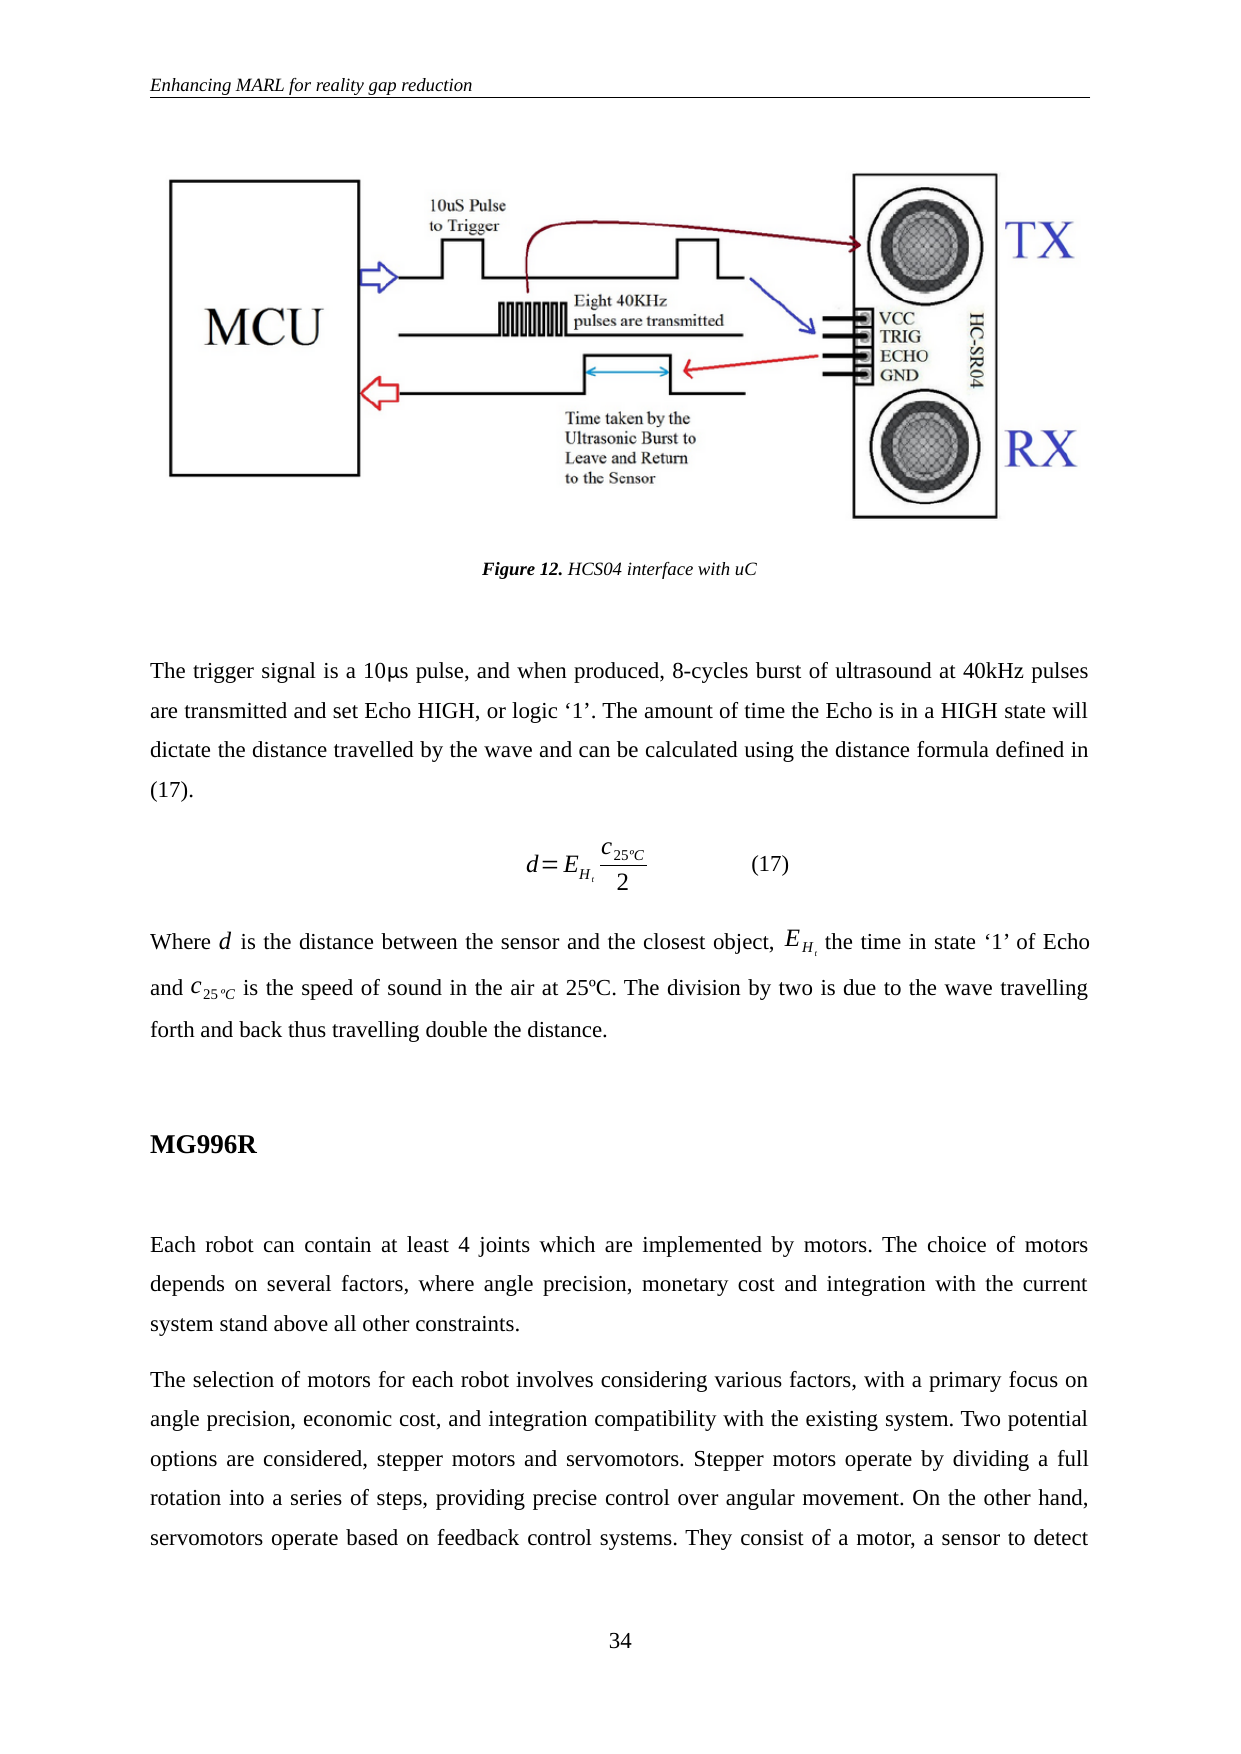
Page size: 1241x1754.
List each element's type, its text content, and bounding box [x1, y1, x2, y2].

text Where is the distance between the sensor and the closest object, the time in state ‘1’ of Echo and is the speed of sound in the air at 25ºC. The division by two is due to the wave travelling forth and back thus travelling double the distance. [150, 925, 1090, 1042]
subtitle MG996R [150, 1128, 1090, 1159]
text Each robot can contain at least 4 joints which are implemented by motors. The choice of motors depends on several factors, where angle precision, monetary cost and integration with the current system stand above all other constraints. [150, 1231, 1090, 1336]
text (17) [150, 832, 1090, 895]
text Figure 12. HCS04 interface with uC [150, 557, 1090, 579]
text The trigger signal is a 10μs pulse, and when produced, 8-cycles burst of ultrasound at 40kHz pulses are transmitted and set Echo HIGH, or logic ‘1’. The amount of time the Echo is in a HIGH state will dictate the distance travelled by the wave and can be calculated using the distance formula defined in (17). [150, 656, 1090, 802]
picture [150, 150, 1091, 528]
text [150, 1366, 1090, 1550]
